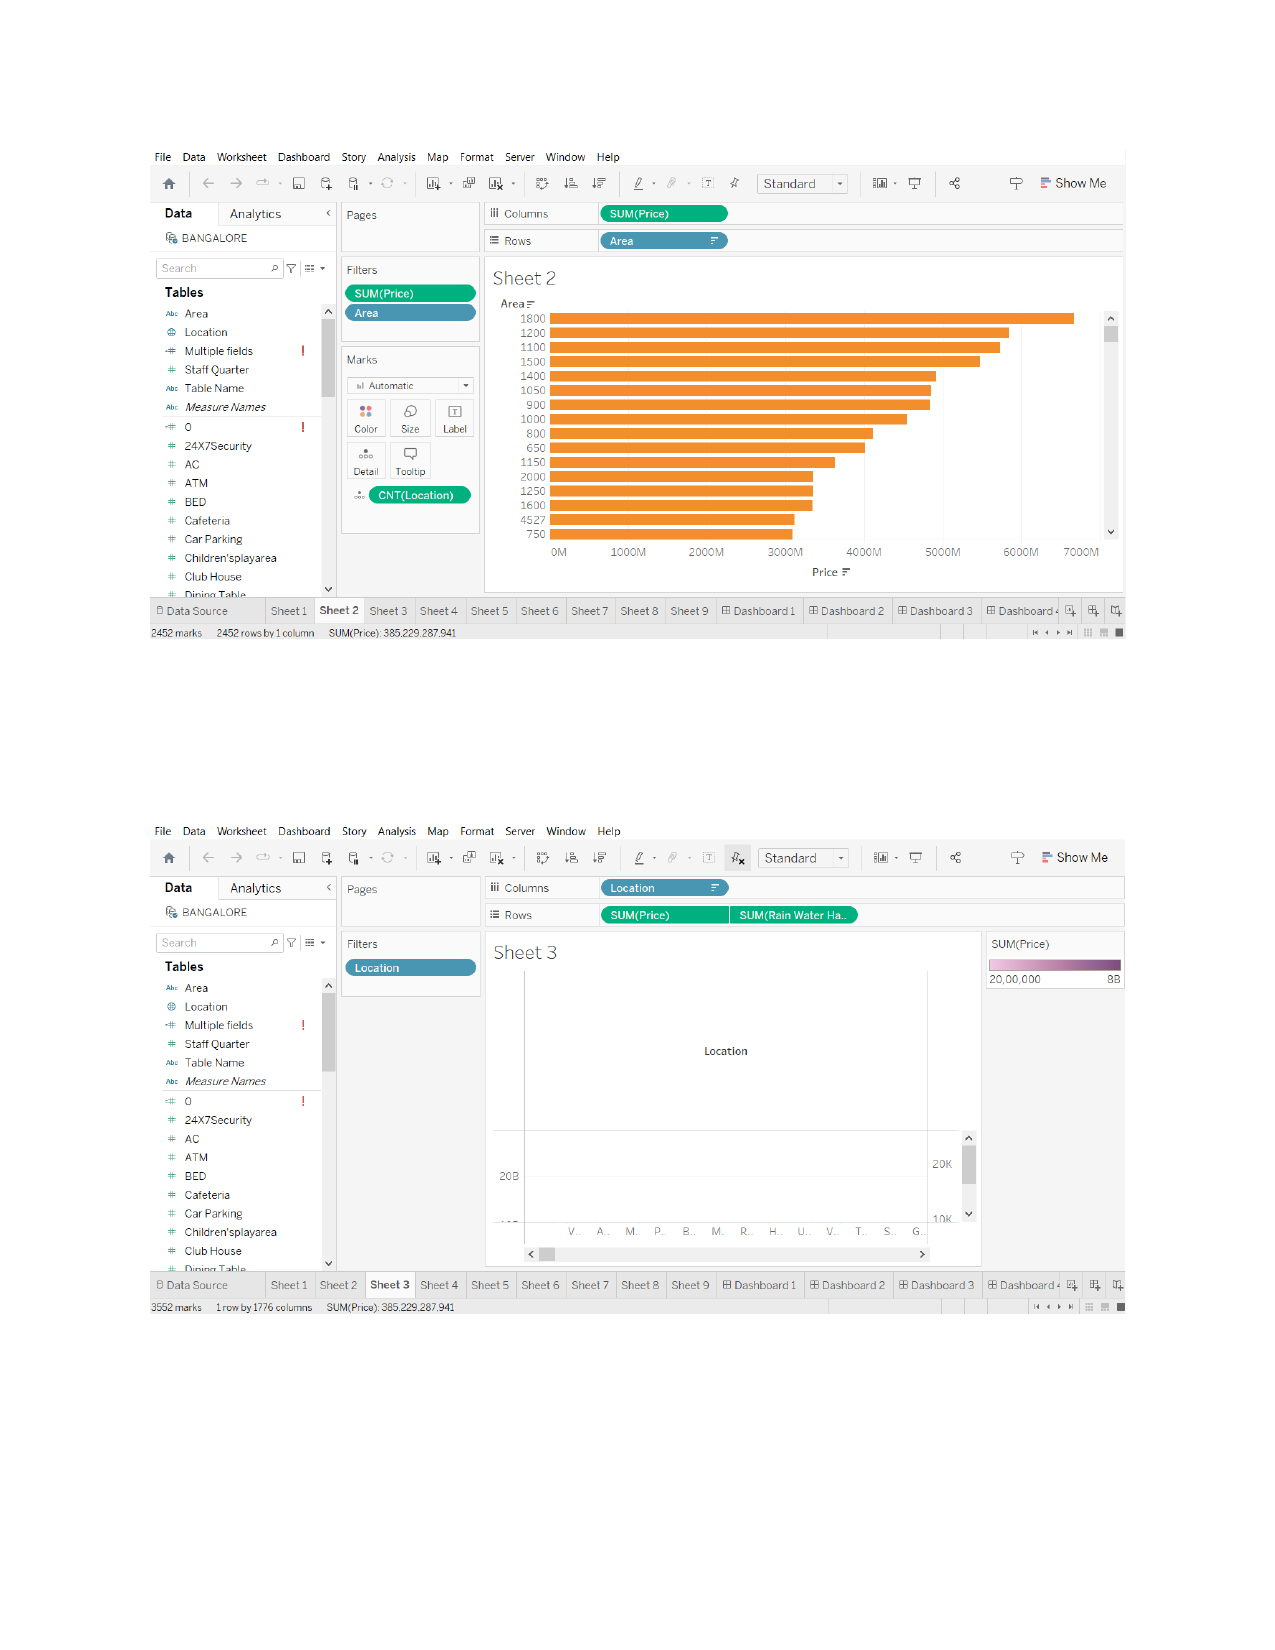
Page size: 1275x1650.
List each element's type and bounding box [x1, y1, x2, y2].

picture [150, 824, 1125, 1314]
picture [150, 150, 1125, 639]
